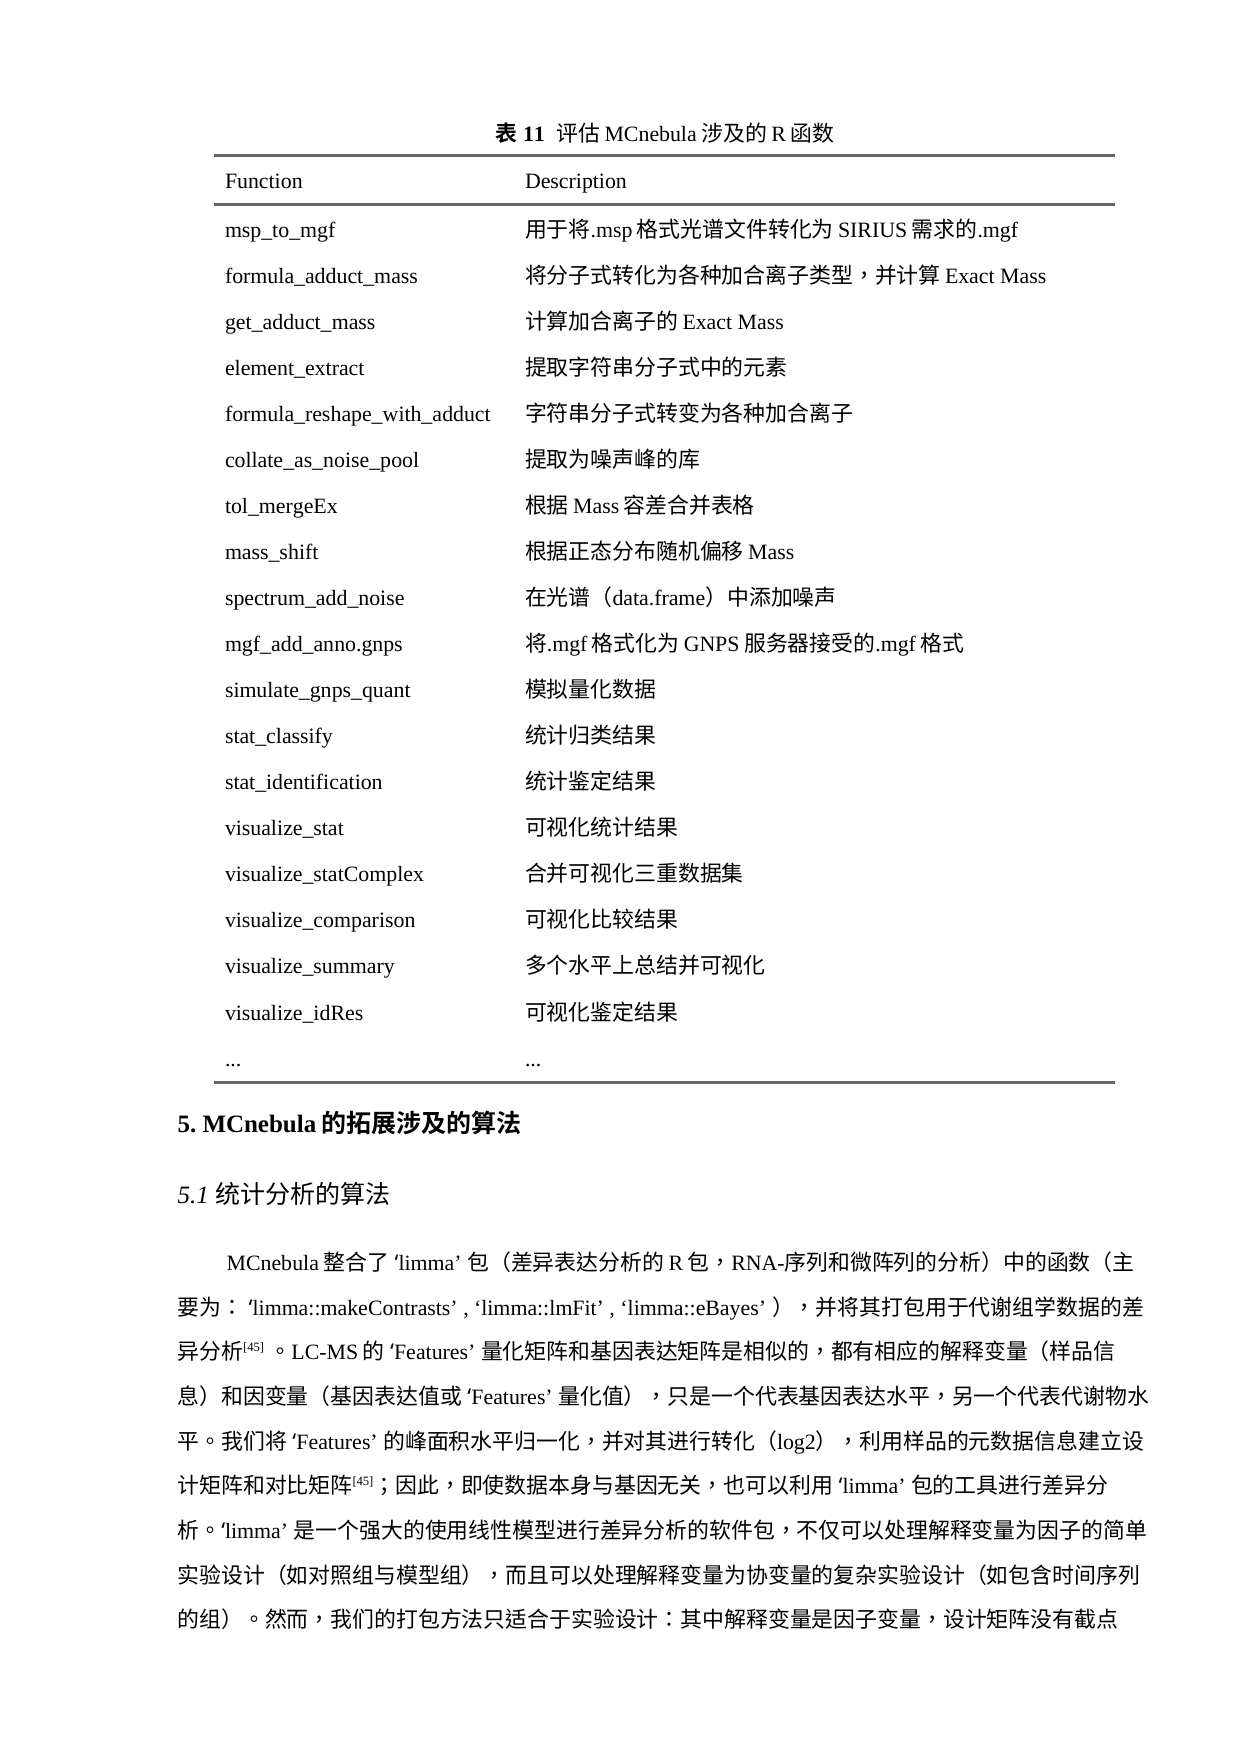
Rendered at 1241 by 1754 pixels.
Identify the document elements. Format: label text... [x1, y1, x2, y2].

table_cell 多个水平上总结并可视化 [514, 943, 1114, 989]
table_cell tol_mergeEx [214, 483, 514, 529]
table_cell formula_adduct_mass [214, 253, 514, 298]
text 表 11 评估MCnebula涉及的R函数 [183, 118, 1145, 148]
table_cell 计算加合离子的Exact Mass [514, 299, 1114, 344]
table_cell visualize_statComplex [214, 851, 514, 897]
table_cell element_extract [214, 345, 514, 391]
table_cell get_adduct_mass [214, 299, 514, 344]
table_cell 模拟量化数据 [514, 667, 1114, 713]
table_cell 可视化统计结果 [514, 805, 1114, 851]
table_cell 统计鉴定结果 [514, 759, 1114, 805]
table_cell collate_as_noise_pool [214, 437, 514, 483]
table_cell 根据正态分布随机偏移Mass [514, 529, 1114, 575]
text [177, 1247, 1152, 1634]
table_cell stat_classify [214, 713, 514, 759]
table_cell 将分子式转化为各种加合离子类型，并计算Exact Mass [514, 253, 1114, 298]
table_cell simulate_gnps_quant [214, 667, 514, 713]
table_cell 合并可视化三重数据集 [514, 851, 1114, 897]
table_cell 可视化比较结果 [514, 897, 1114, 943]
table_cell 用于将.msp格式光谱文件转化为SIRIUS需求的.mgf [514, 206, 1114, 252]
table_cell 在光谱（data.frame）中添加噪声 [514, 575, 1114, 621]
table_cell msp_to_mgf [214, 206, 514, 252]
table_cell 根据Mass容差合并表格 [514, 483, 1114, 529]
subtitle 5.1 统计分析的算法 [177, 1177, 1152, 1211]
table_header Function [214, 157, 514, 203]
table_cell 提取字符串分子式中的元素 [514, 345, 1114, 391]
table_header Description [514, 157, 1114, 203]
table_cell visualize_idRes [214, 989, 514, 1035]
table_cell mass_shift [214, 529, 514, 575]
table_cell spectrum_add_noise [214, 575, 514, 621]
table_cell mgf_add_anno.gnps [214, 621, 514, 667]
table_cell visualize_comparison [214, 897, 514, 943]
table_cell 可视化鉴定结果 [514, 989, 1114, 1035]
table_cell 字符串分子式转变为各种加合离子 [514, 391, 1114, 437]
table_cell 统计归类结果 [514, 713, 1114, 759]
table_cell visualize_summary [214, 943, 514, 989]
table_cell formula_reshape_with_adduct [214, 391, 514, 437]
table_cell stat_identification [214, 759, 514, 805]
table_cell 提取为噪声峰的库 [514, 437, 1114, 483]
table_cell ... [214, 1035, 514, 1081]
table_cell 将.mgf格式化为GNPS服务器接受的.mgf格式 [514, 621, 1114, 667]
table_cell ... [514, 1035, 1114, 1081]
table_cell visualize_stat [214, 805, 514, 851]
subtitle 5. MCnebula的拓展涉及的算法 [177, 1105, 1152, 1139]
